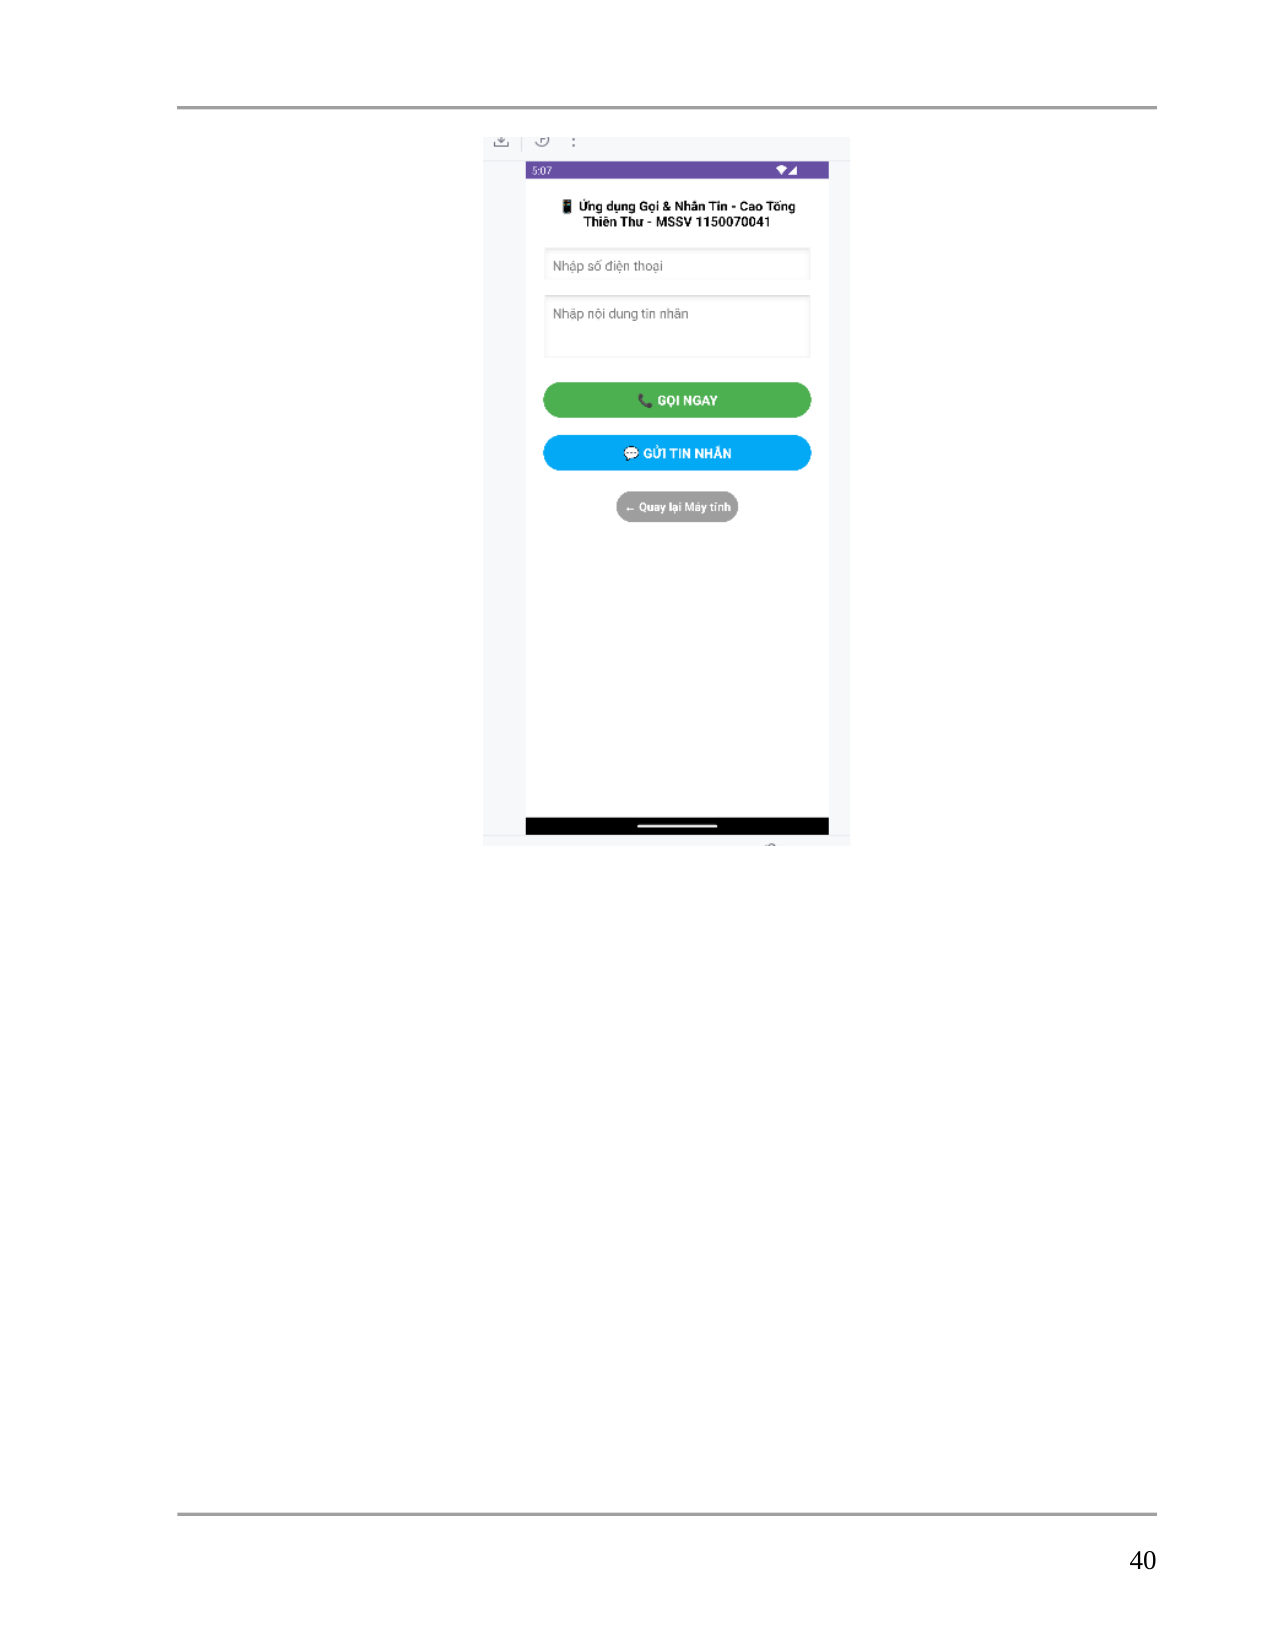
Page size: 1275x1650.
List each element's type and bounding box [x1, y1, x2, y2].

picture [483, 137, 851, 846]
